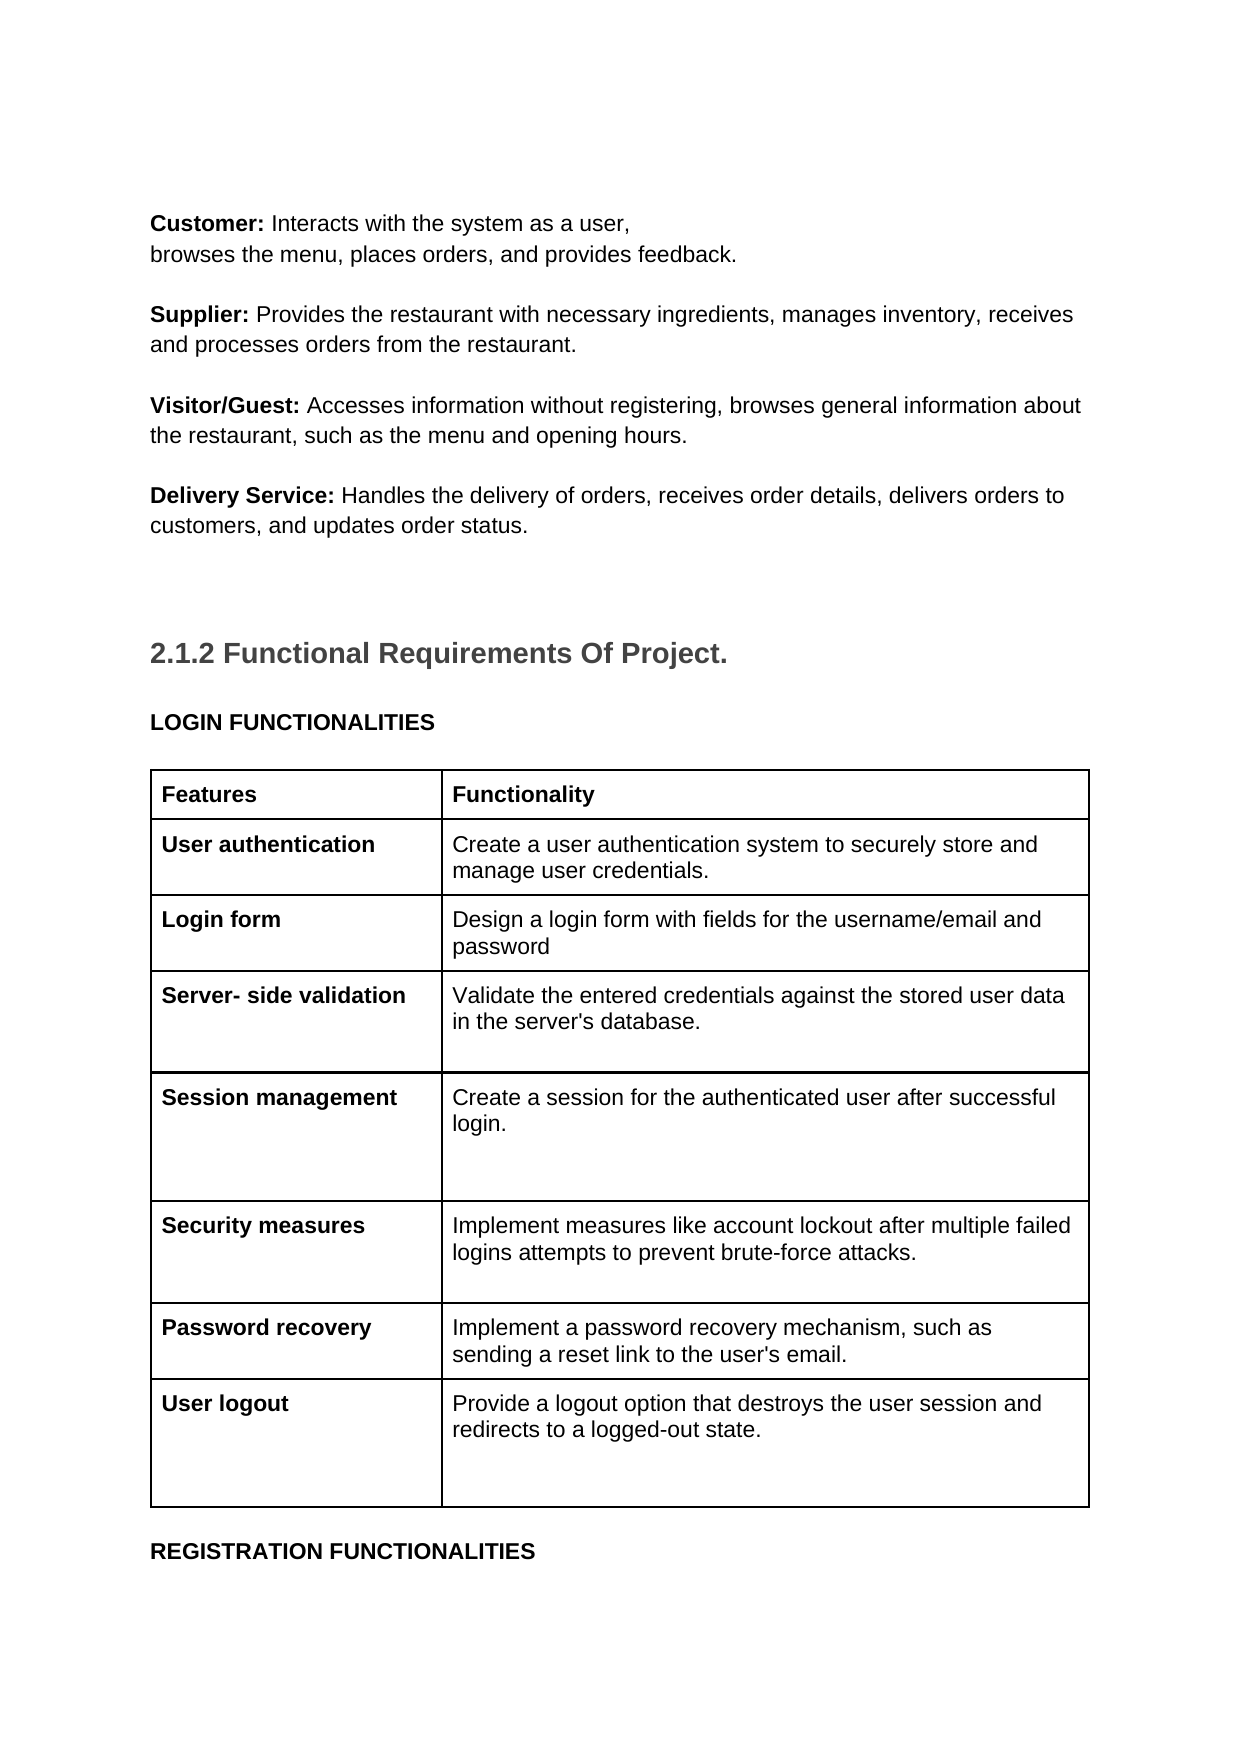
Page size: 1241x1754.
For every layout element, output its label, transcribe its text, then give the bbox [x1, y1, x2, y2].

table_cell User logout [152, 1380, 441, 1506]
table_cell Create a session for the authenticated user after successful login. [443, 1074, 1088, 1200]
text REGISTRATION FUNCTIONALITIES [150, 1538, 1090, 1564]
table_cell Provide a logout option that destroys the user session and redirects to a logged-out state. [443, 1380, 1088, 1506]
text browses the menu, places orders, and provides feedback. [150, 241, 1090, 267]
text Supplier: Provides the restaurant with necessary ingredients, manages inventory, receives and processes orders from the restaurant. [150, 301, 1090, 358]
table_cell Login form [152, 896, 441, 969]
subtitle 2.1.2 Functional Requirements Of Project. [150, 636, 1090, 670]
table_cell Security measures [152, 1202, 441, 1302]
text Delivery Service: Handles the delivery of orders, receives order details, delivers orders to customers, and updates order status. [150, 482, 1090, 539]
table_cell Implement measures like account lockout after multiple failed logins attempts to prevent brute-force attacks. [443, 1202, 1088, 1302]
table_cell Password recovery [152, 1304, 441, 1377]
table_cell Implement a password recovery mechanism, such as sending a reset link to the user's email. [443, 1304, 1088, 1377]
table_cell Design a login form with fields for the username/email and password [443, 896, 1088, 969]
table_cell User authentication [152, 820, 441, 894]
table_cell Create a user authentication system to securely store and manage user credentials. [443, 820, 1088, 894]
table_cell Session management [152, 1074, 441, 1200]
table_cell Validate the entered credentials against the stored user data in the server's database. [443, 972, 1088, 1071]
table_header Functionality [443, 771, 1088, 818]
text Visitor/Guest: Accesses information without registering, browses general information about the restaurant, such as the menu and opening hours. [150, 392, 1090, 448]
table_cell Server- side validation [152, 972, 441, 1071]
text Customer: Interacts with the system as a user, [150, 210, 1090, 237]
text LOGIN FUNCTIONALITIES [150, 708, 1090, 735]
table_header Features [152, 771, 441, 818]
